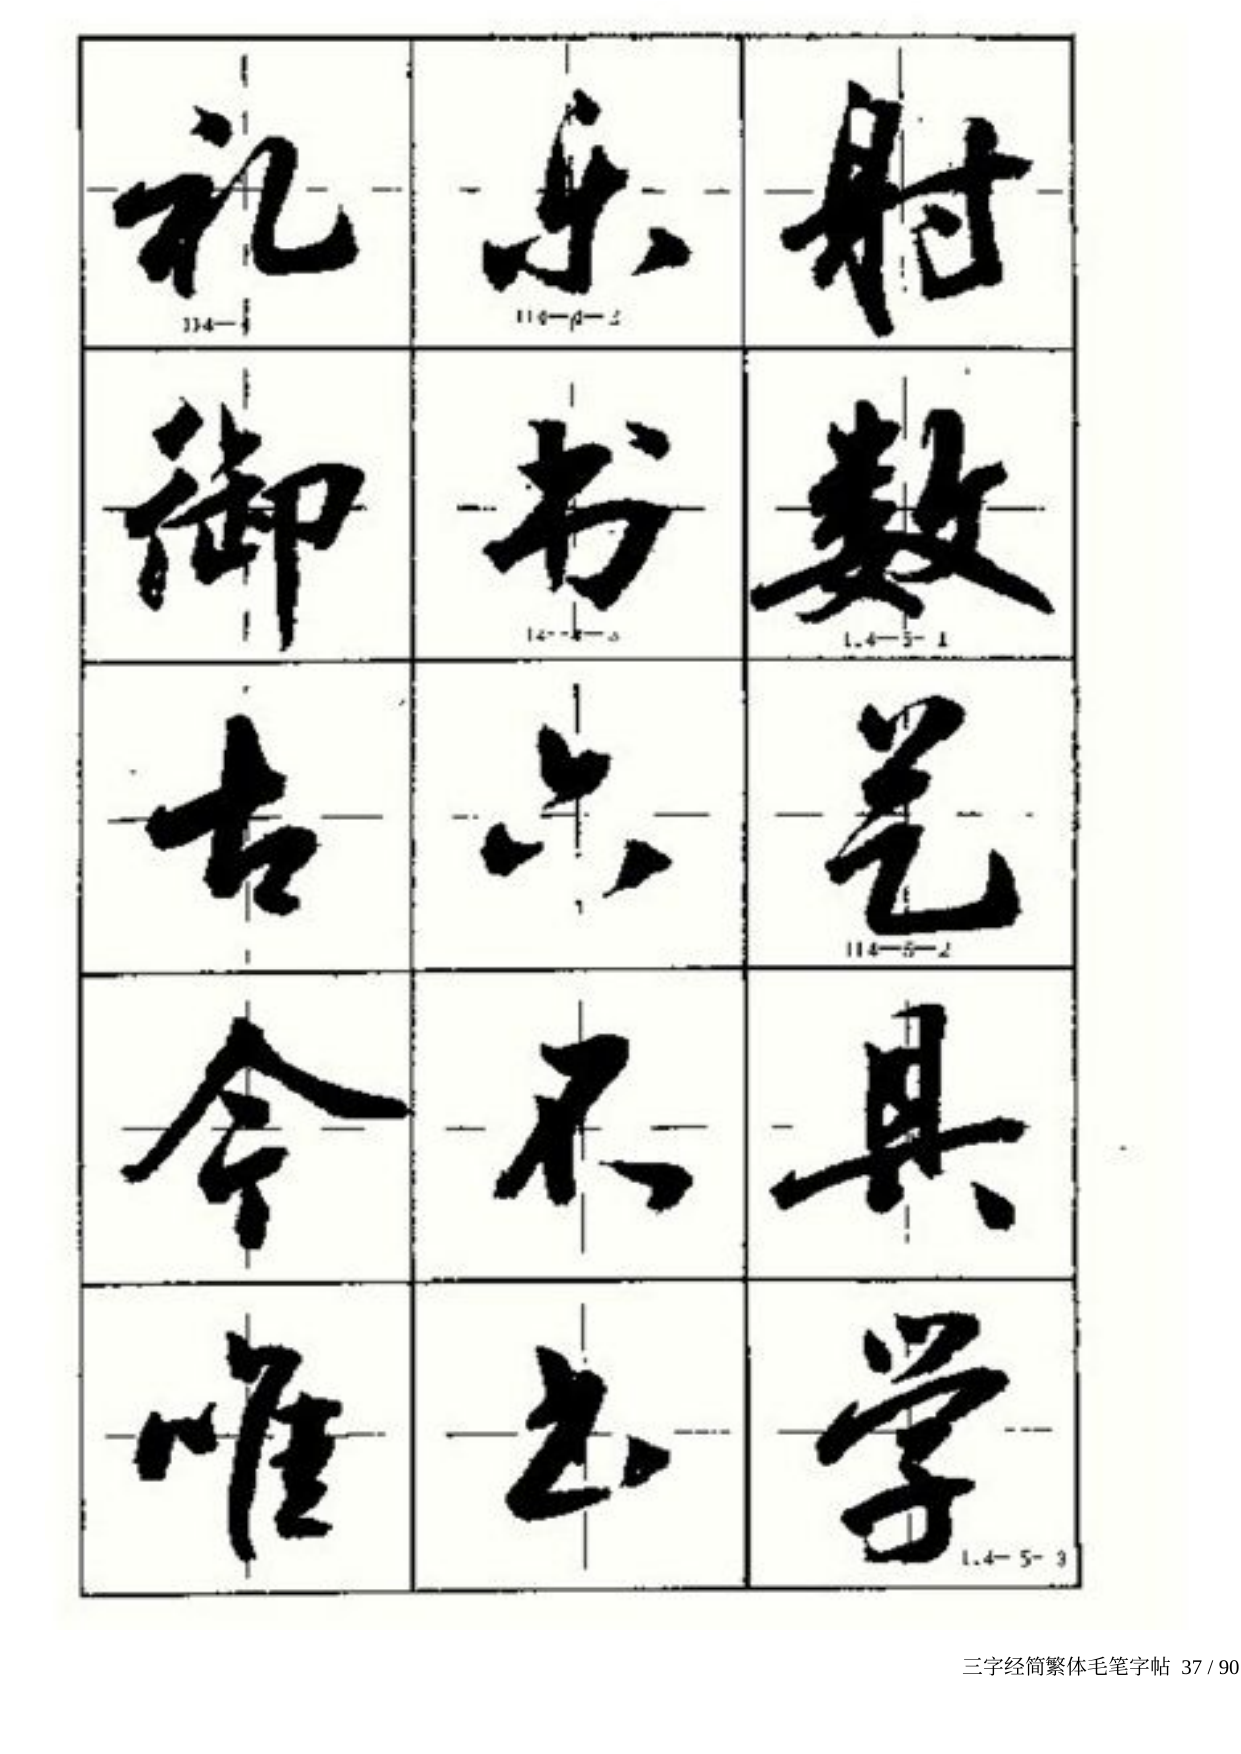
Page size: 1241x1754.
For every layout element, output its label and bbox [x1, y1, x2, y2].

picture [45, 1, 1195, 1630]
